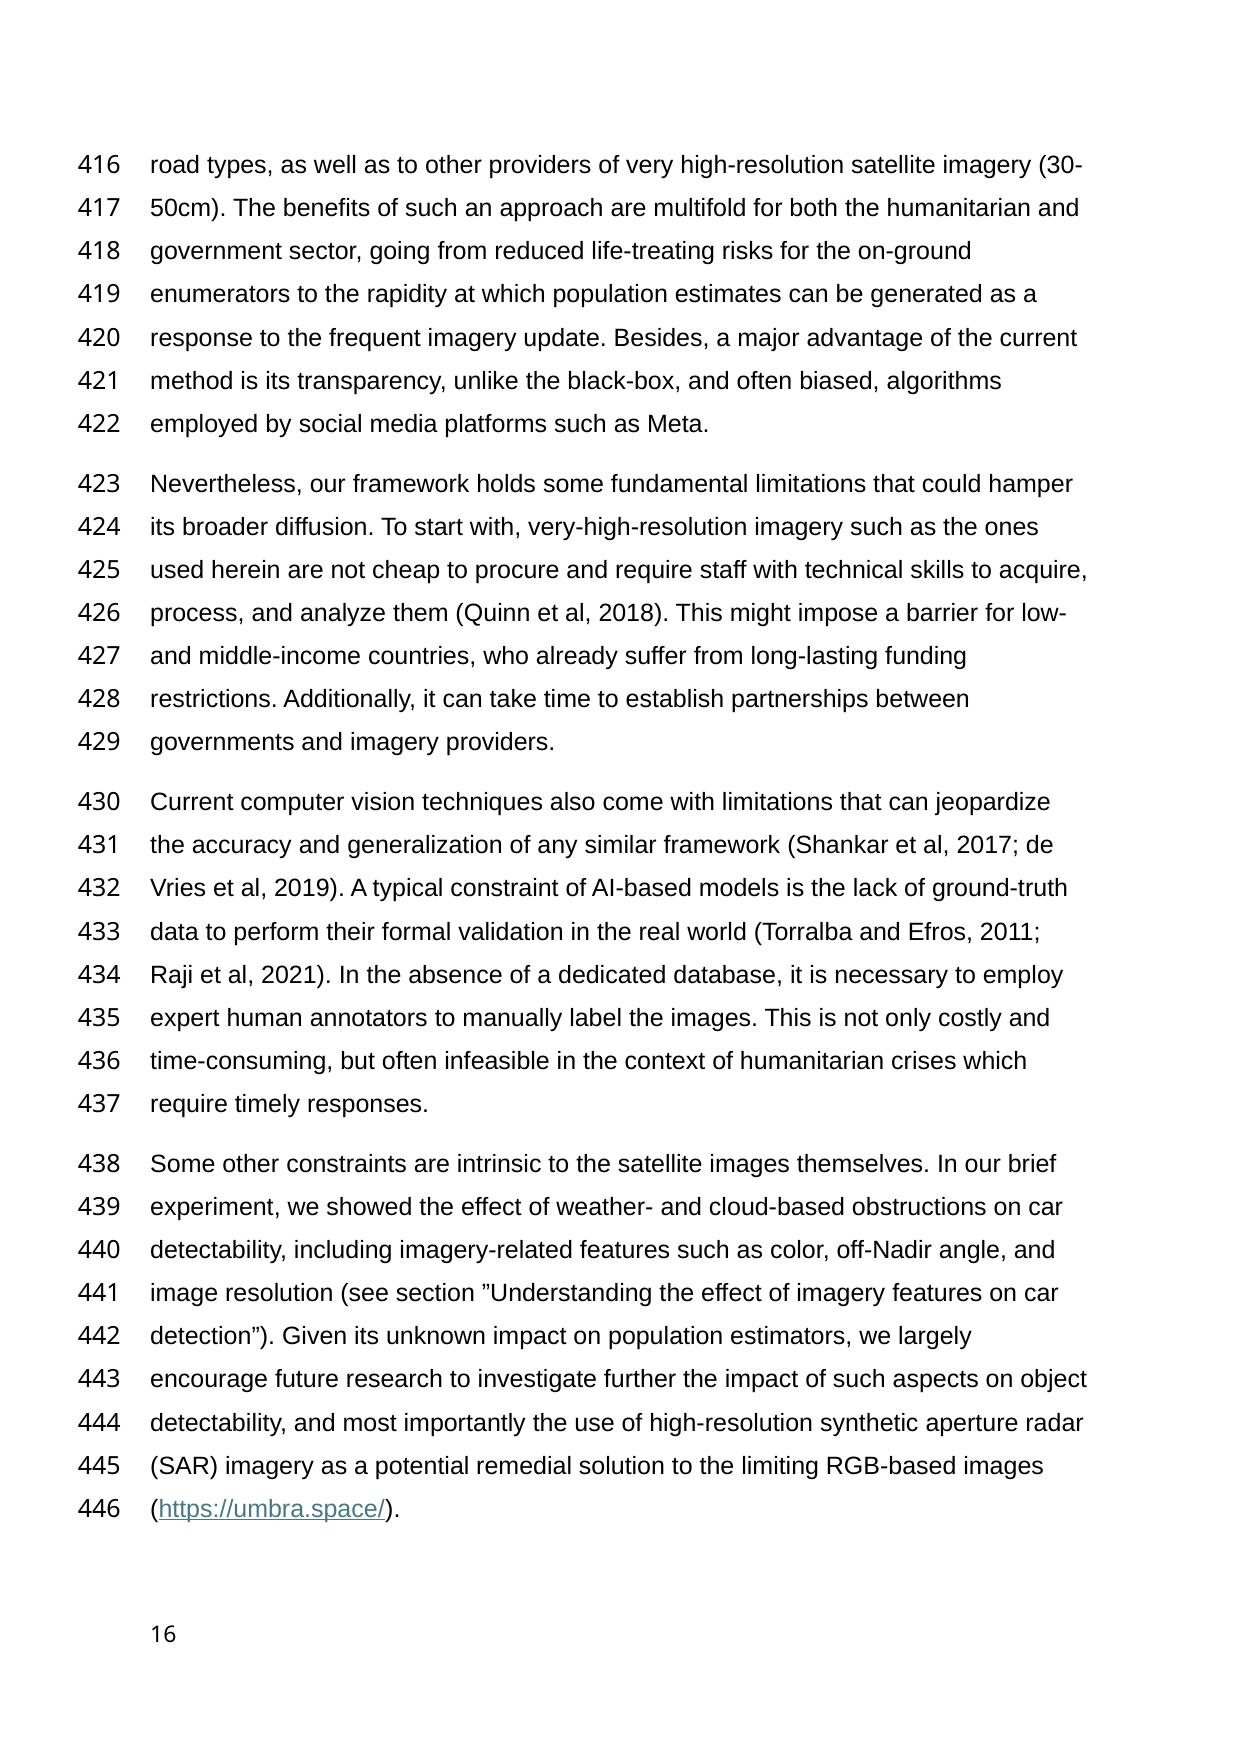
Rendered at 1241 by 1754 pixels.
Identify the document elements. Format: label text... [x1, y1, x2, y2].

text Some other constraints are intrinsic to the satellite images themselves. In our brief experiment, we showed the effect of weather- and cloud-based obstructions on car detectability, including imagery-related features such as color, off-Nadir angle, and image resolution (see section ”Understanding the effect of imagery features on car detection”). Given its unknown impact on population estimators, we largely encourage future research to investigate further the impact of such aspects on object detectability, and most importantly the use of high-resolution synthetic aperture radar (SAR) imagery as a potential remedial solution to the limiting RGB-based images (https://umbra.space/). [150, 1149, 1090, 1522]
text Nevertheless, our framework holds some fundamental limitations that could hamper its broader diffusion. To start with, very-high-resolution imagery such as the ones used herein are not cheap to procure and require staff with technical skills to acquire, process, and analyze them (Quinn et al, 2018). This might impose a barrier for low- and middle-income countries, who already suffer from long-lasting funding restrictions. Additionally, it can take time to establish partnerships between governments and imagery providers. [150, 468, 1090, 756]
text Current computer vision techniques also come with limitations that can jeopardize the accuracy and generalization of any similar framework (Shankar et al, 2017; de Vries et al, 2019). A typical constraint of AI-based models is the lack of ground-truth data to perform their formal validation in the real world (Torralba and Efros, 2011; Raji et al, 2021). In the absence of a dedicated database, it is necessary to employ expert human annotators to manually label the images. This is not only costly and time-consuming, but often infeasible in the context of humanitarian crises which require timely responses. [150, 787, 1090, 1118]
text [150, 150, 1090, 437]
